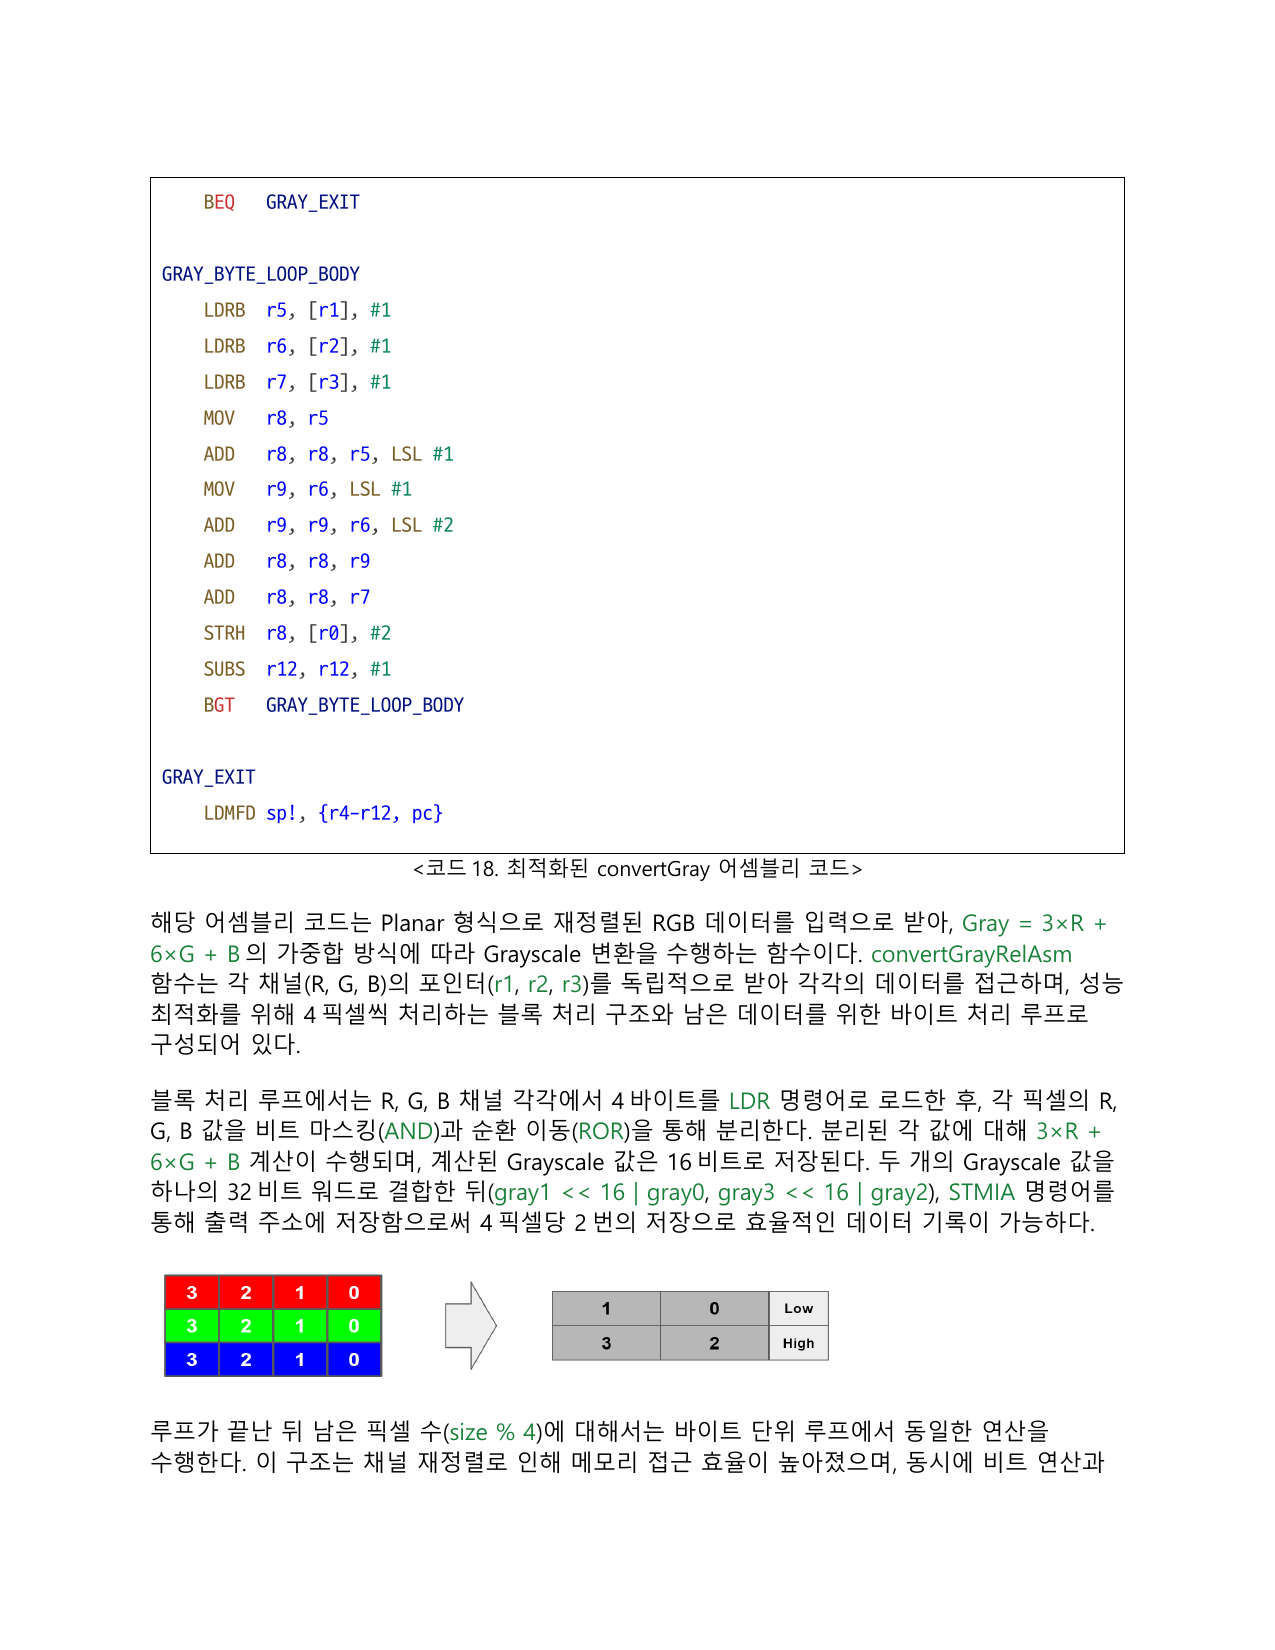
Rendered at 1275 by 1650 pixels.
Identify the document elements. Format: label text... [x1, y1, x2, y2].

picture [150, 1261, 843, 1391]
text 블록 처리 루프에서는 R, G, B 채널 각각에서 4바이트를 LDR 명령어로 로드한 후, 각 픽셀의 R, G, B 값을 비트 마스킹(AND)과 순환 이동(ROR)을 통해 분리한다. 분리된 각 값에 대해 3×R + 6×G + B 계산이 수행되며, 계산된 Grayscale 값은 16비트로 저장된다. 두 개의 Grayscale 값을 하나의 32비트 워드로 결합한 뒤(gray1 << 16 | gray0, gray3 << 16 | gray2), STMIA 명령어를 통해 출력 주소에 저장함으로써 4픽셀당 2번의 저장으로 효율적인 데이터 기록이 가능하다. [150, 1084, 1125, 1237]
text 해당 어셈블리 코드는 Planar 형식으로 재정렬된 RGB 데이터를 입력으로 받아, Gray = 3×R + 6×G + B의 가중합 방식에 따라 Grayscale 변환을 수행하는 함수이다. convertGrayRelAsm 함수는 각 채널(R, G, B)의 포인터(r1, r2, r3)를 독립적으로 받아 각각의 데이터를 접근하며, 성능 최적화를 위해 4픽셀씩 처리하는 블록 처리 구조와 남은 데이터를 위한 바이트 처리 루프로 구성되어 있다. [150, 907, 1125, 1059]
text <코드18. 최적화된 convertGray 어셈블리 코드> [150, 854, 1125, 882]
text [150, 1416, 1125, 1477]
